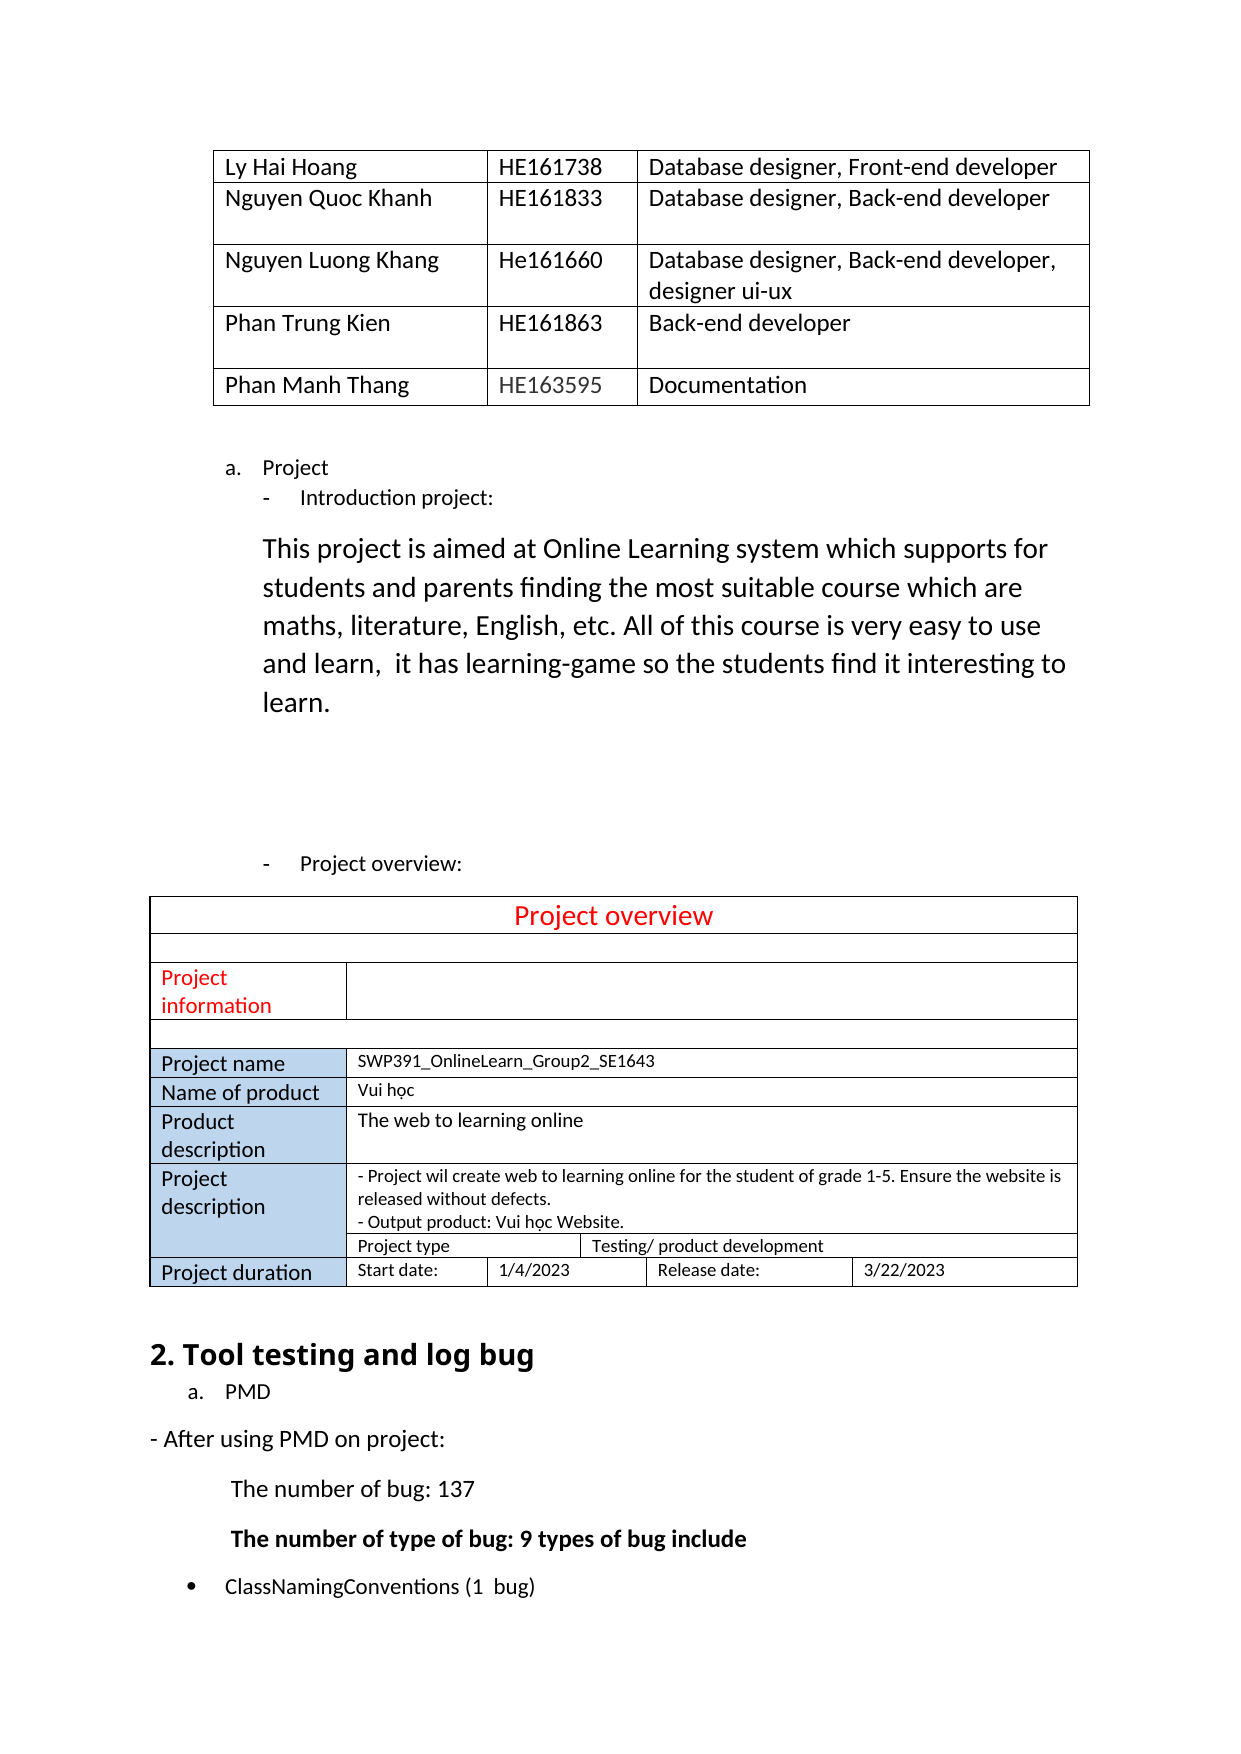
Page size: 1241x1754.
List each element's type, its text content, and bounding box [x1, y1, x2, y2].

table_cell The web to learning online [347, 1107, 1077, 1163]
table_cell Ly Hai Hoang [214, 151, 487, 182]
table_cell [347, 963, 1077, 1019]
table_cell Release date: [647, 1258, 852, 1286]
text - After using PMD on project: [150, 1424, 1093, 1454]
text The number of bug: 137 [150, 1473, 1093, 1504]
subtitle 2. Tool testing and log bug [150, 1334, 1093, 1374]
list Introduction project: [262, 483, 1093, 511]
table_cell Nguyen Luong Khang [214, 245, 487, 306]
table_cell Nguyen Quoc Khanh [214, 183, 487, 244]
table_cell Project name [151, 1049, 346, 1077]
table_cell Start date: [347, 1258, 487, 1286]
table_cell He161660 [488, 245, 637, 306]
text This project is aimed at Online Learning system which supports for students and parents finding the most suitable course which are maths, literature, English, etc. All of this course is very easy to use and learn, it has learning-game so the students find it interesting to learn. [262, 530, 1093, 719]
table_cell [151, 1020, 1077, 1048]
list PMD [187, 1377, 1093, 1405]
list ClassNamingConventions (1 bug) [187, 1572, 1093, 1600]
table_cell - Project wil create web to learning online for the student of grade 1-5. Ensure the website is released without defects. - Output product: Vui học Website. [347, 1164, 1077, 1233]
table_cell Product description [151, 1107, 346, 1163]
table_cell Database designer, Back-end developer [638, 183, 1089, 244]
table_cell Back-end developer [638, 307, 1089, 368]
table_cell Name of product [151, 1078, 346, 1106]
table_cell Database designer, Front-end developer [638, 151, 1089, 182]
table_cell 1/4/2023 [488, 1258, 646, 1286]
table_cell Project type [347, 1234, 580, 1257]
list Project [225, 453, 1093, 481]
table_cell Database designer, Back-end developer, designer ui-ux [638, 245, 1089, 306]
table_cell HE163595 [488, 369, 637, 405]
table_header Project overview [151, 897, 1077, 933]
table_cell Phan Manh Thang [214, 369, 487, 405]
table_cell Documentation [638, 369, 1089, 405]
table_cell Testing/ product development [581, 1234, 1077, 1257]
table_cell Vui học [347, 1078, 1077, 1106]
text The number of type of bug: 9 types of bug include [150, 1523, 1093, 1553]
table_cell [151, 934, 1077, 962]
table_cell Project information [151, 963, 346, 1019]
table_cell Project duration [151, 1258, 346, 1286]
list Project overview: [262, 849, 1093, 877]
table_cell HE161833 [488, 183, 637, 244]
table_cell Project description [151, 1164, 346, 1257]
table_cell 3/22/2023 [853, 1258, 1077, 1286]
table_cell HE161738 [488, 151, 637, 182]
table_cell SWP391_OnlineLearn_Group2_SE1643 [347, 1049, 1077, 1077]
table_cell HE161863 [488, 307, 637, 368]
table_cell Phan Trung Kien [214, 307, 487, 368]
